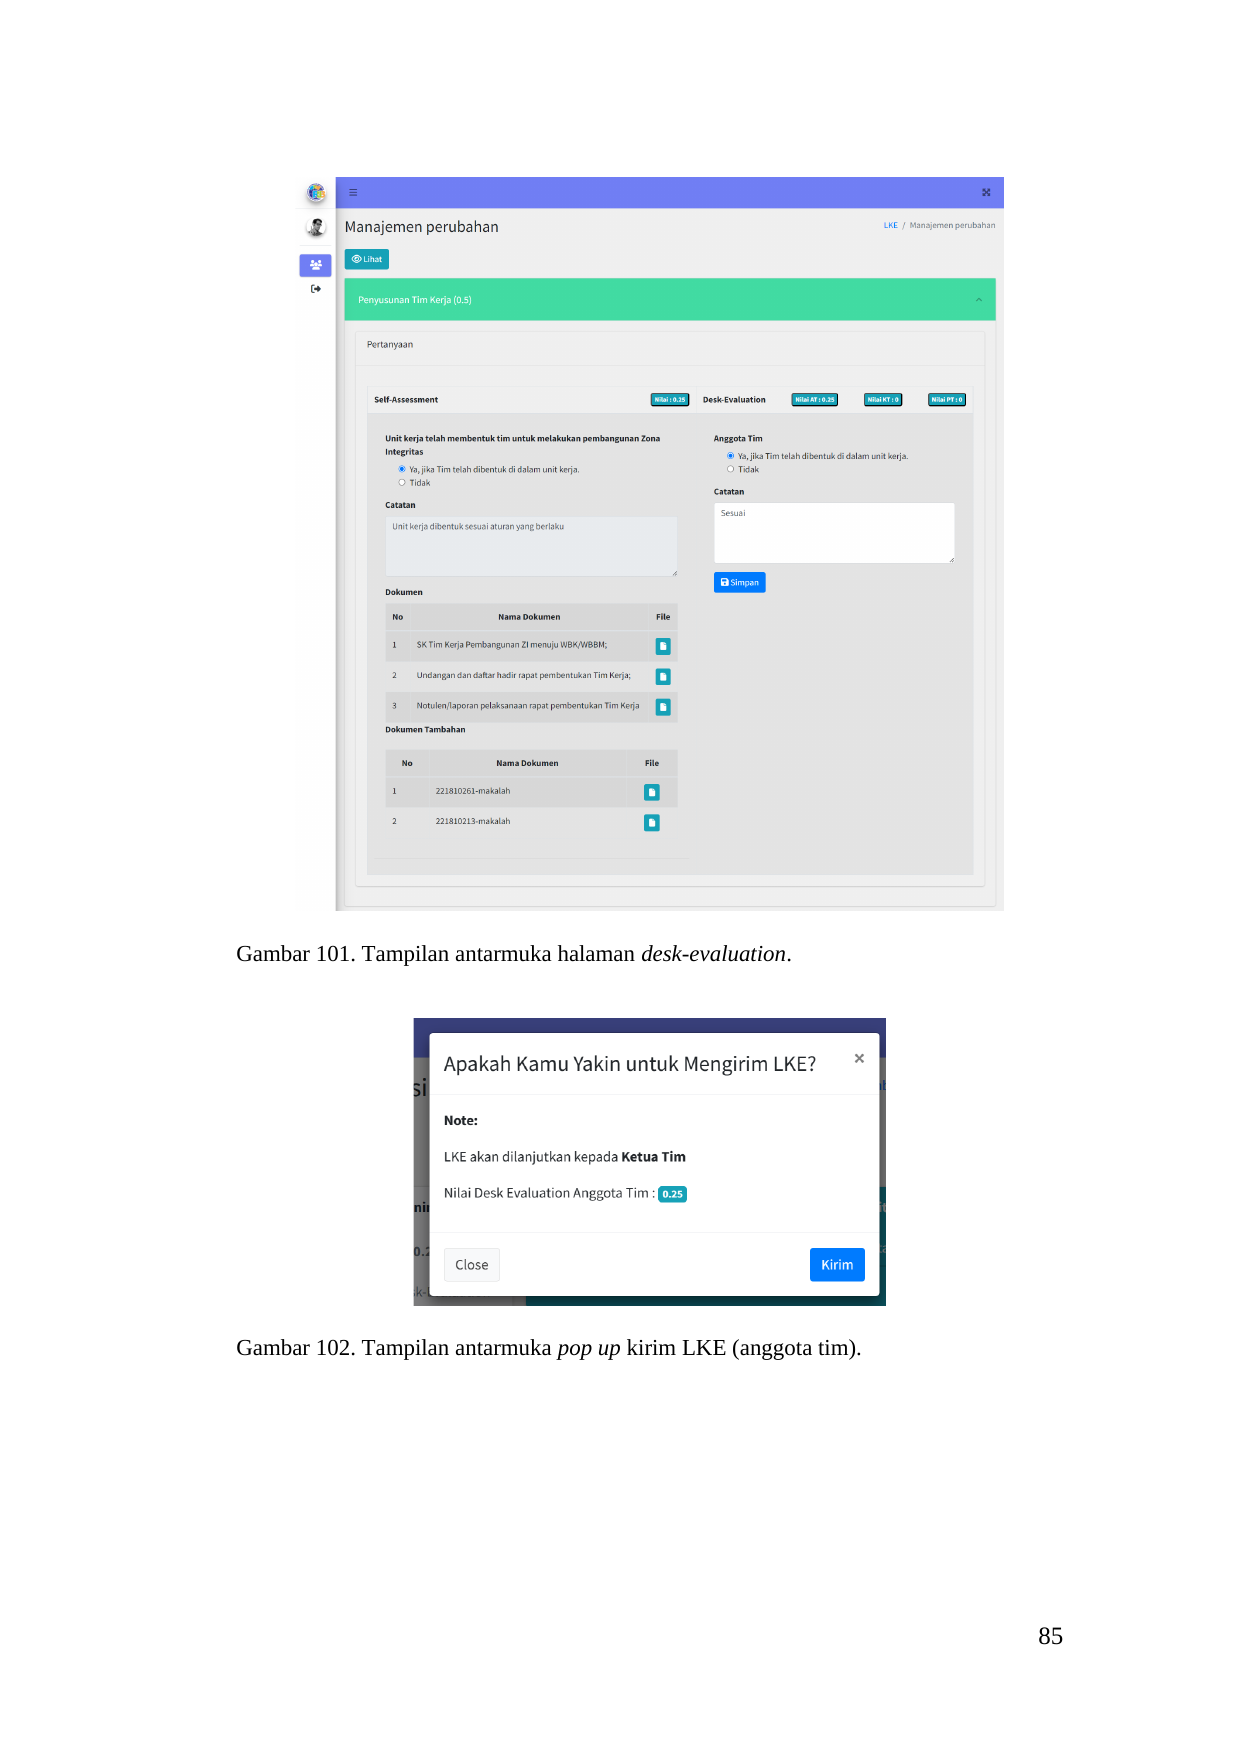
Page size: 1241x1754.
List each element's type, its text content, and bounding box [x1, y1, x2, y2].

text Gambar 102. Tampilan antarmuka pop up kirim LKE (anggota tim). [236, 1334, 1063, 1360]
text Gambar 101. Tampilan antarmuka halaman desk-evaluation. [236, 940, 1063, 966]
picture [413, 1018, 886, 1306]
picture [295, 177, 1004, 911]
